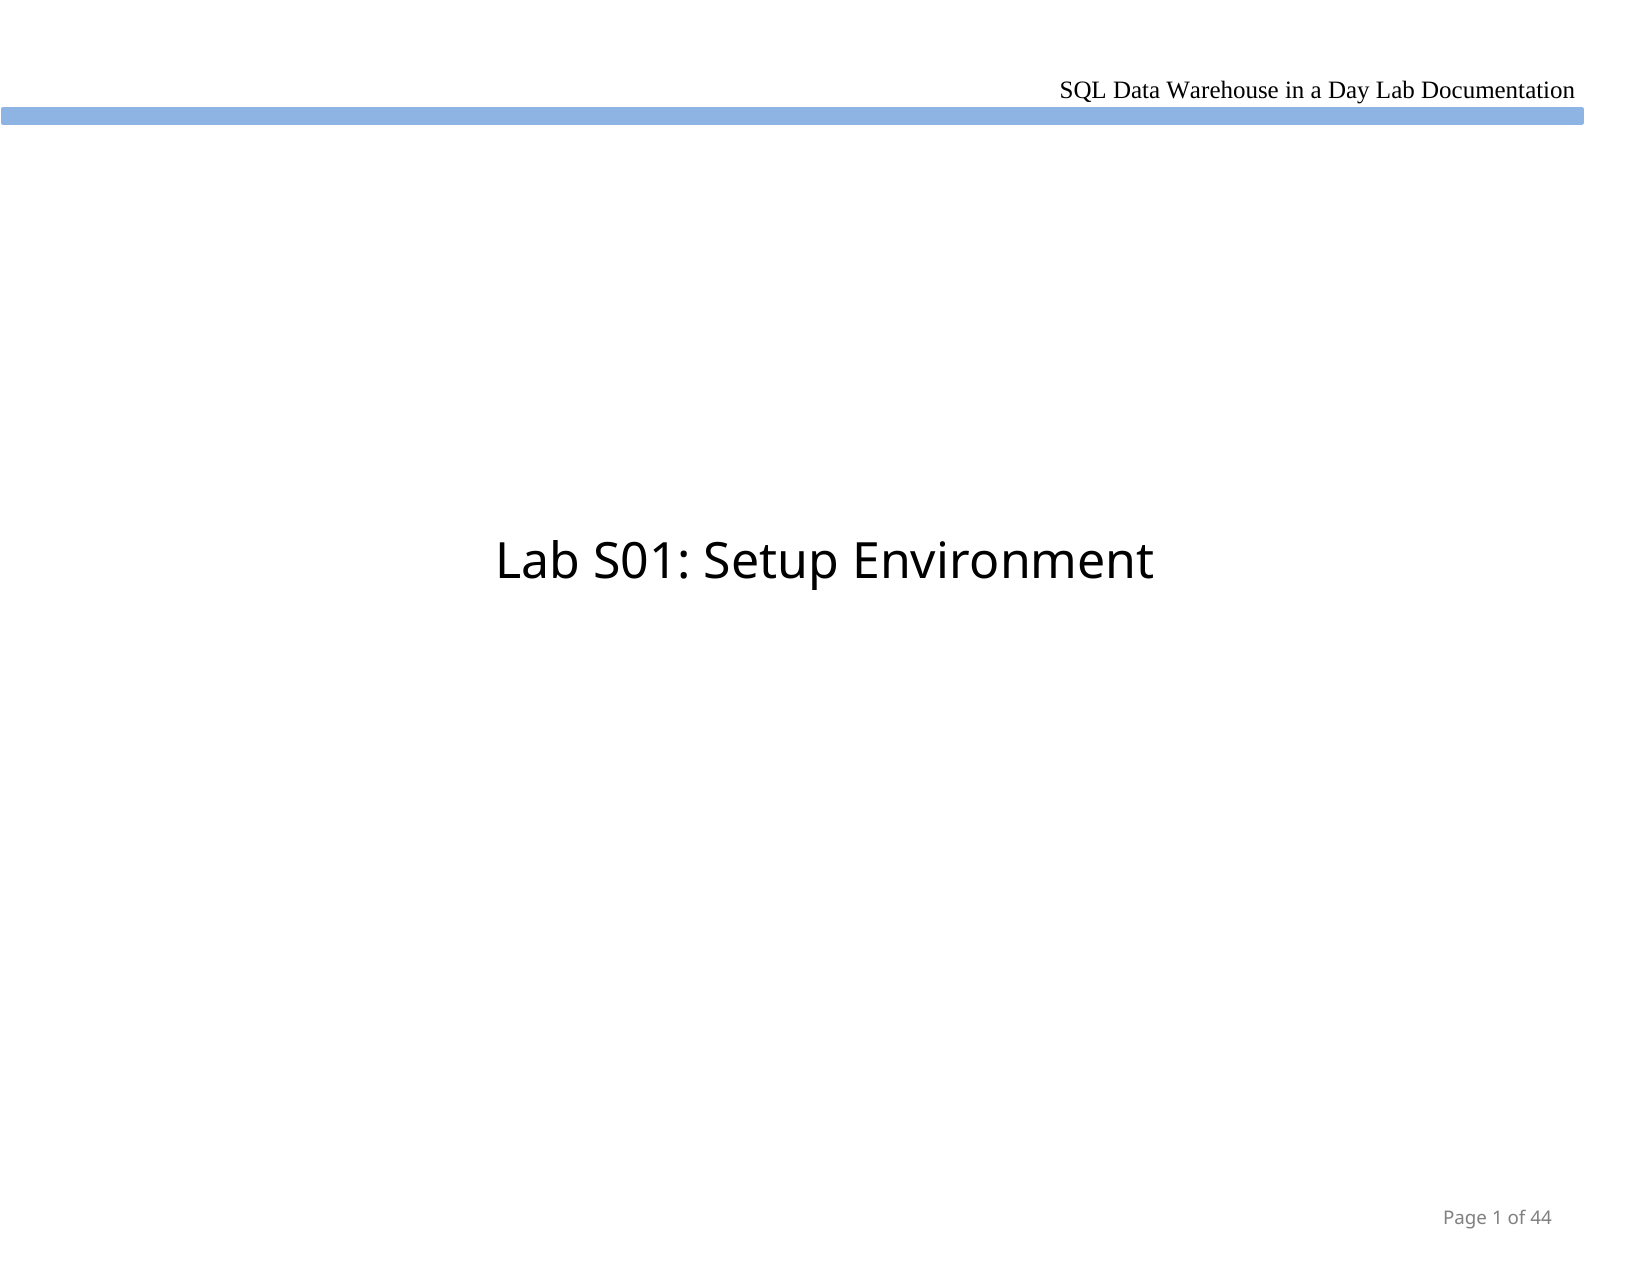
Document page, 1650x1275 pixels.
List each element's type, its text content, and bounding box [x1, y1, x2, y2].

text Lab S01: Setup Environment [75, 525, 1575, 593]
